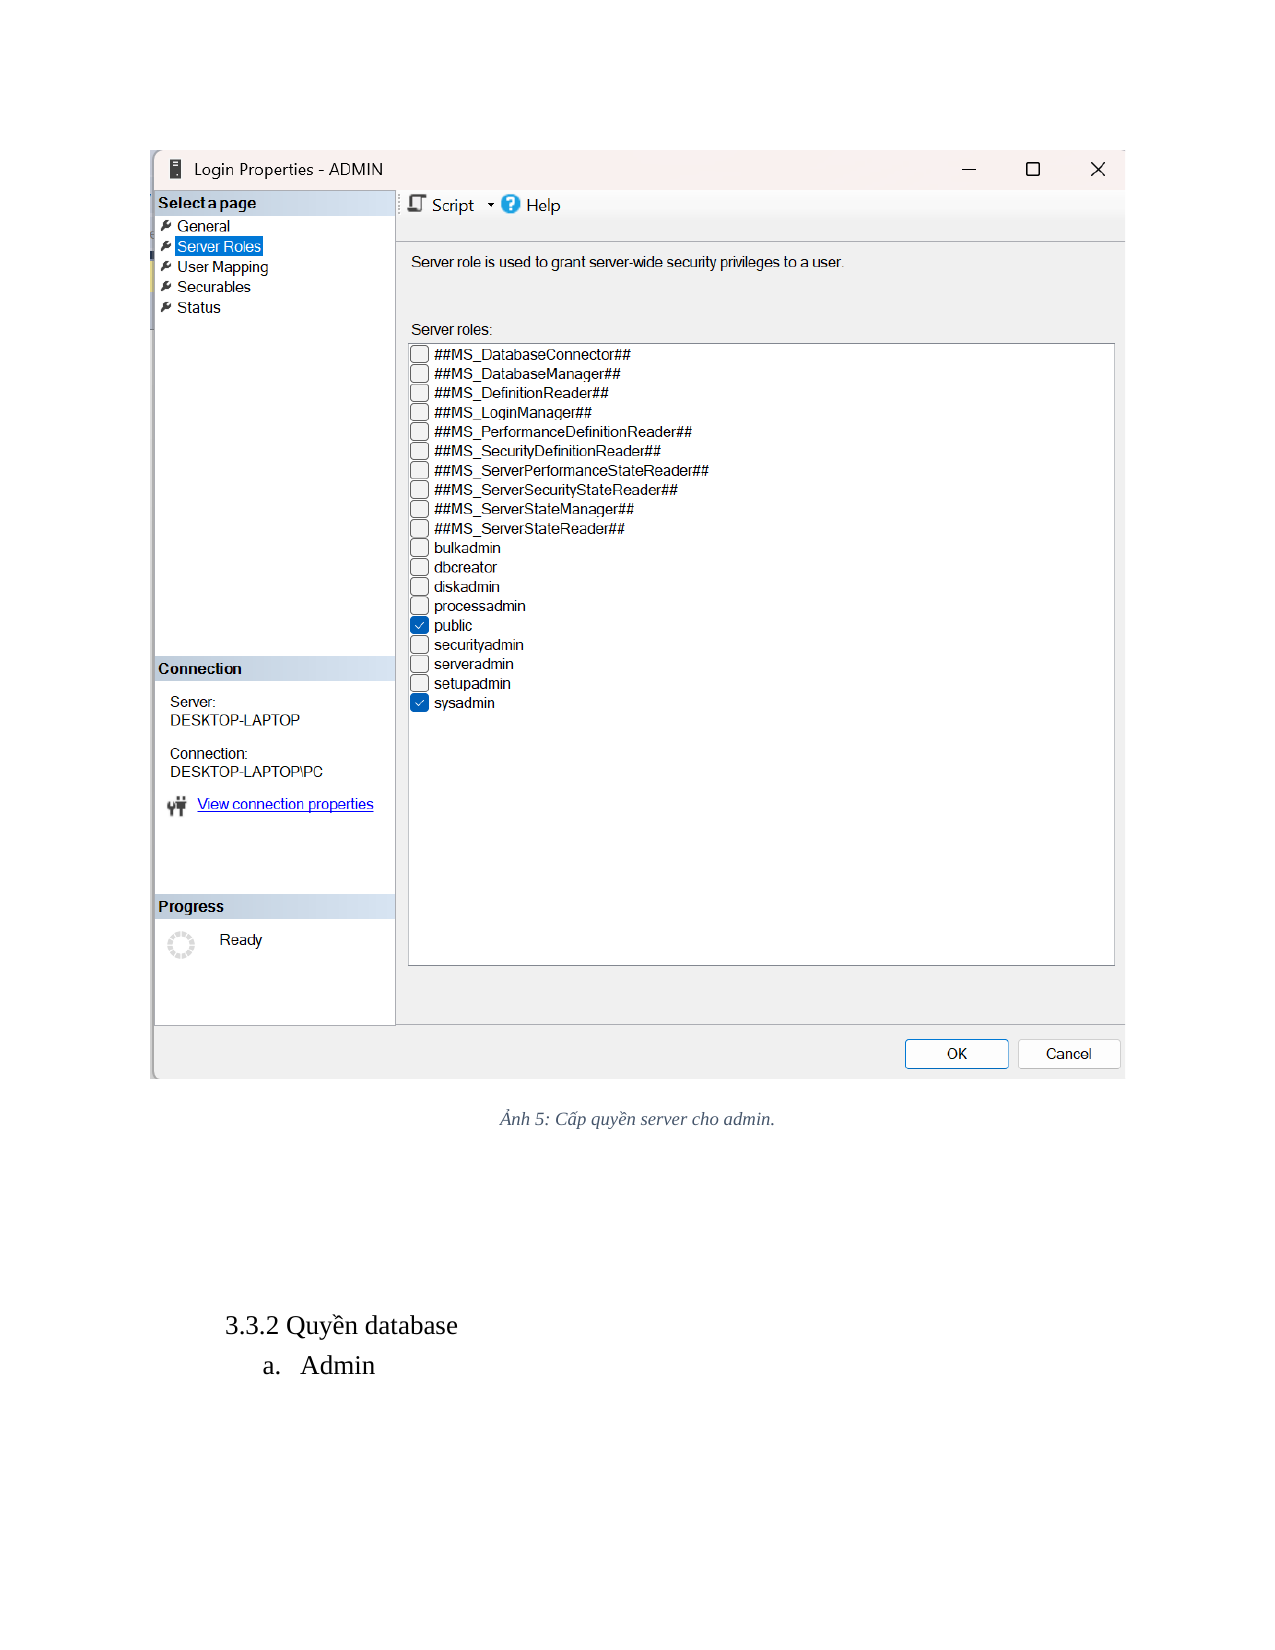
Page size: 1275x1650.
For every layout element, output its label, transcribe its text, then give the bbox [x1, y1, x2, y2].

picture [150, 150, 1125, 1079]
text Ảnh 5: Cấp quyền server cho admin. [150, 1108, 1125, 1129]
list Admin [262, 1349, 1125, 1381]
subtitle 3.3.2 Quyền database [150, 1309, 1125, 1340]
